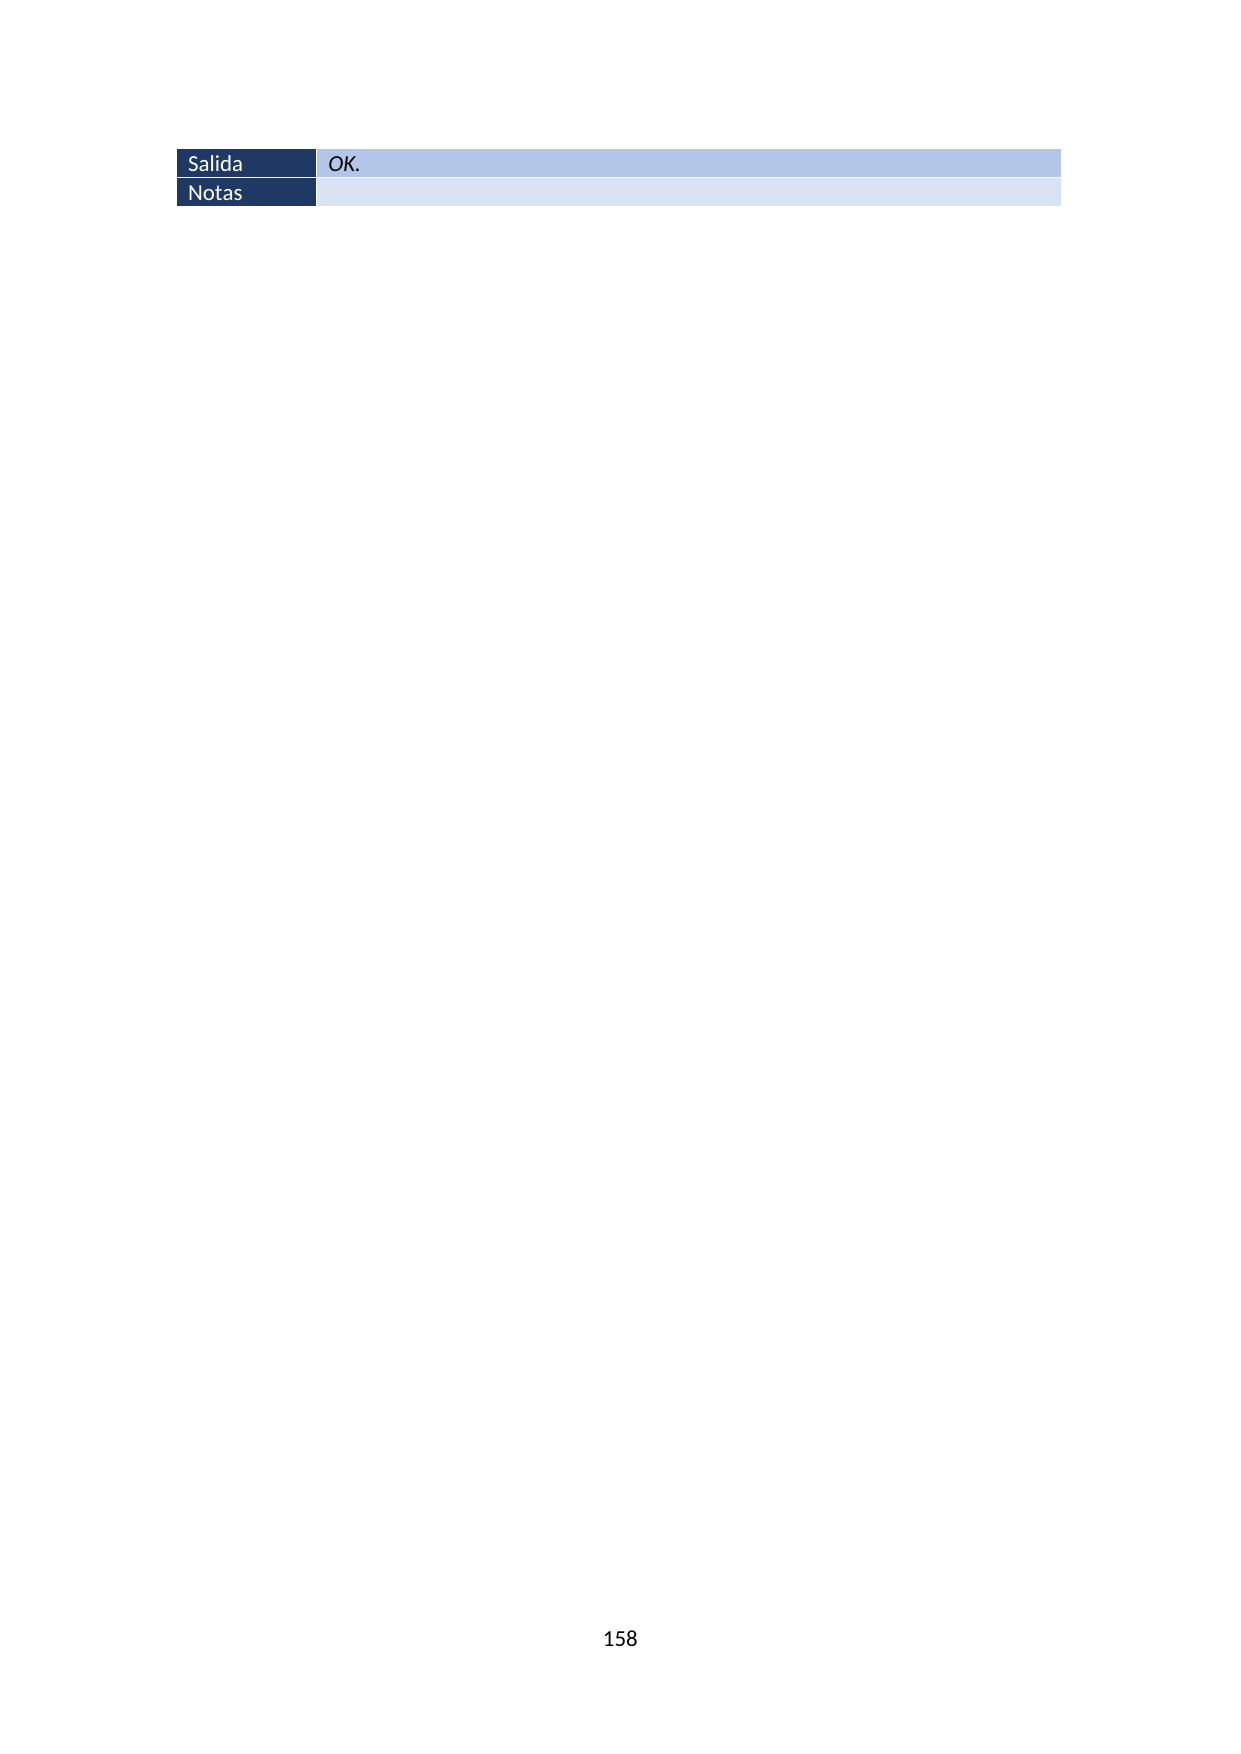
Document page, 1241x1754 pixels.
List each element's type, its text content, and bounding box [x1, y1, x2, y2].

table_cell OK. [317, 149, 1061, 177]
table_cell Notas [177, 178, 316, 206]
table_cell Salida [177, 149, 316, 177]
table_cell [317, 178, 1061, 206]
